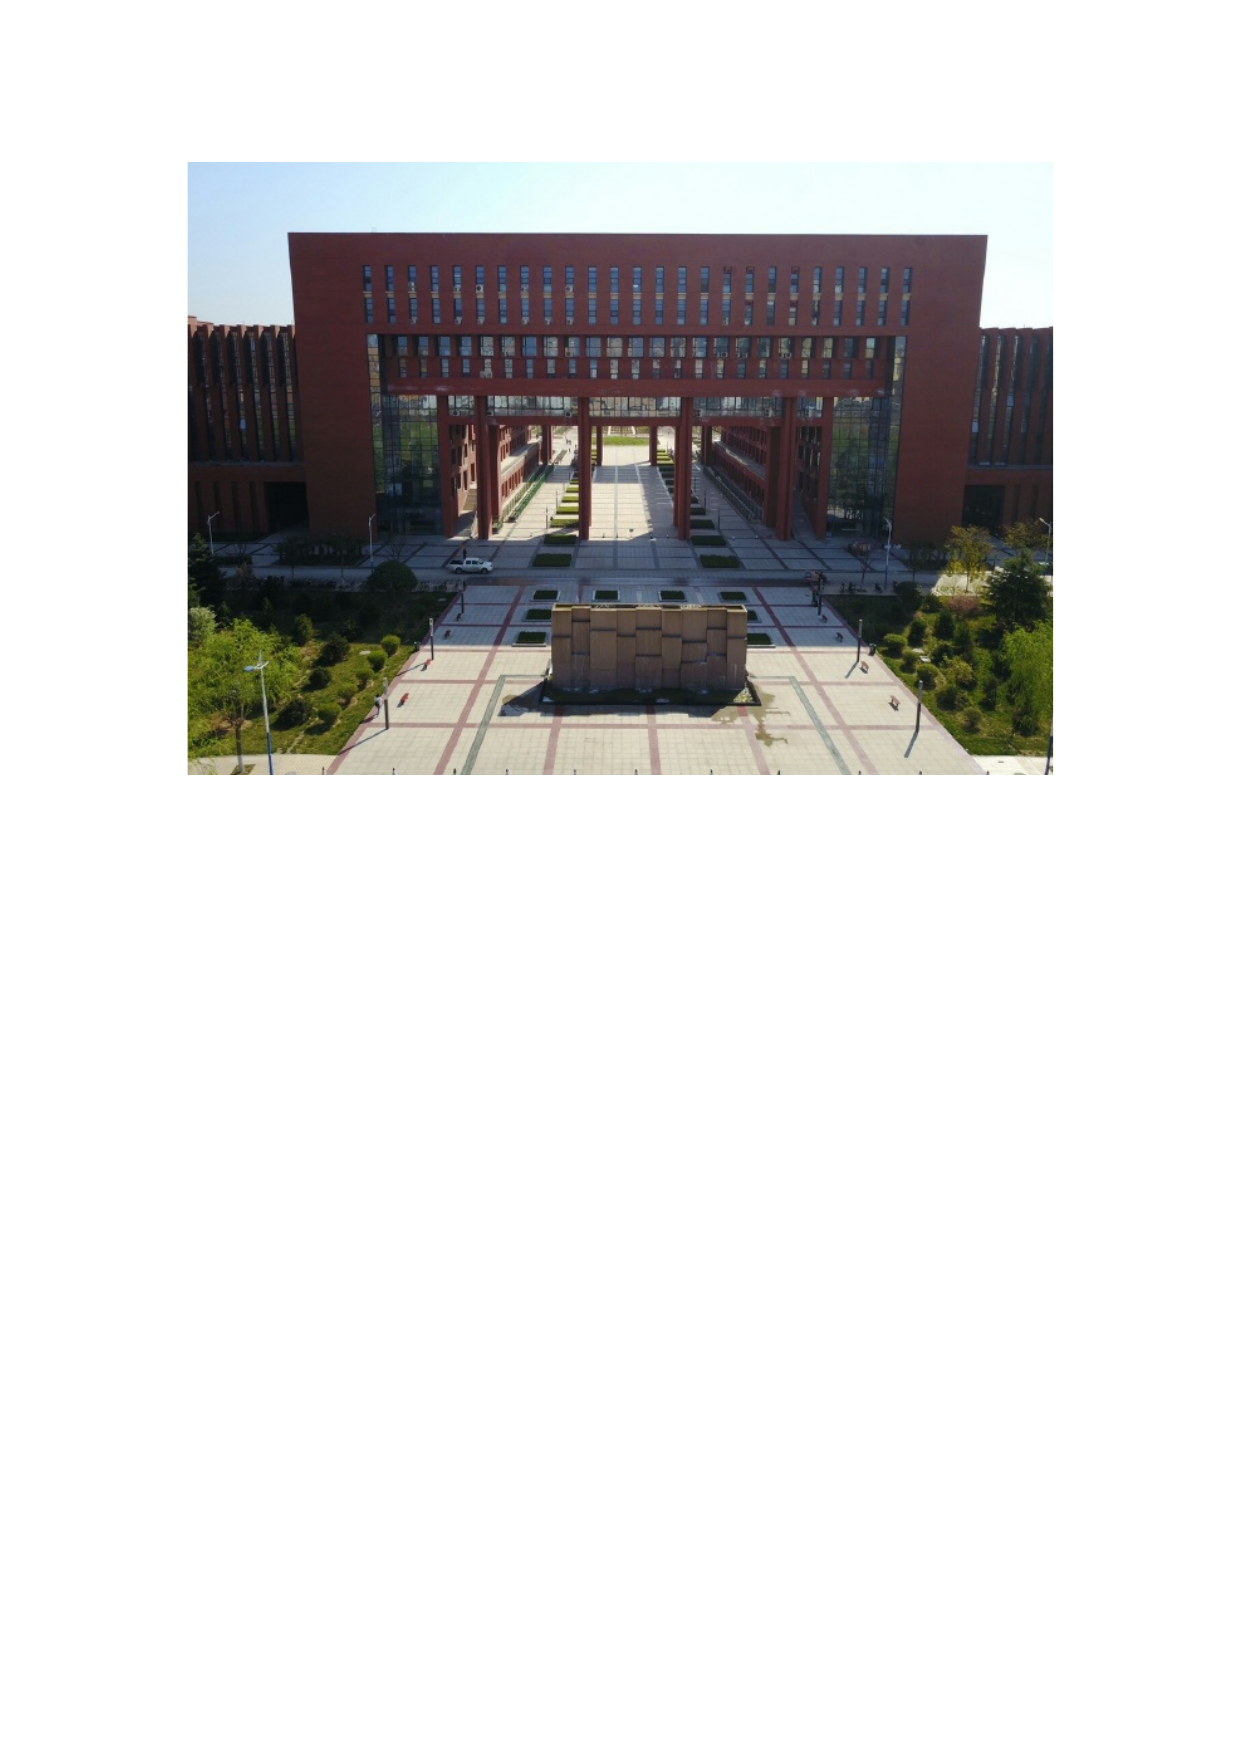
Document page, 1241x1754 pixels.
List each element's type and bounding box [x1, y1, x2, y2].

picture [187, 162, 1054, 775]
